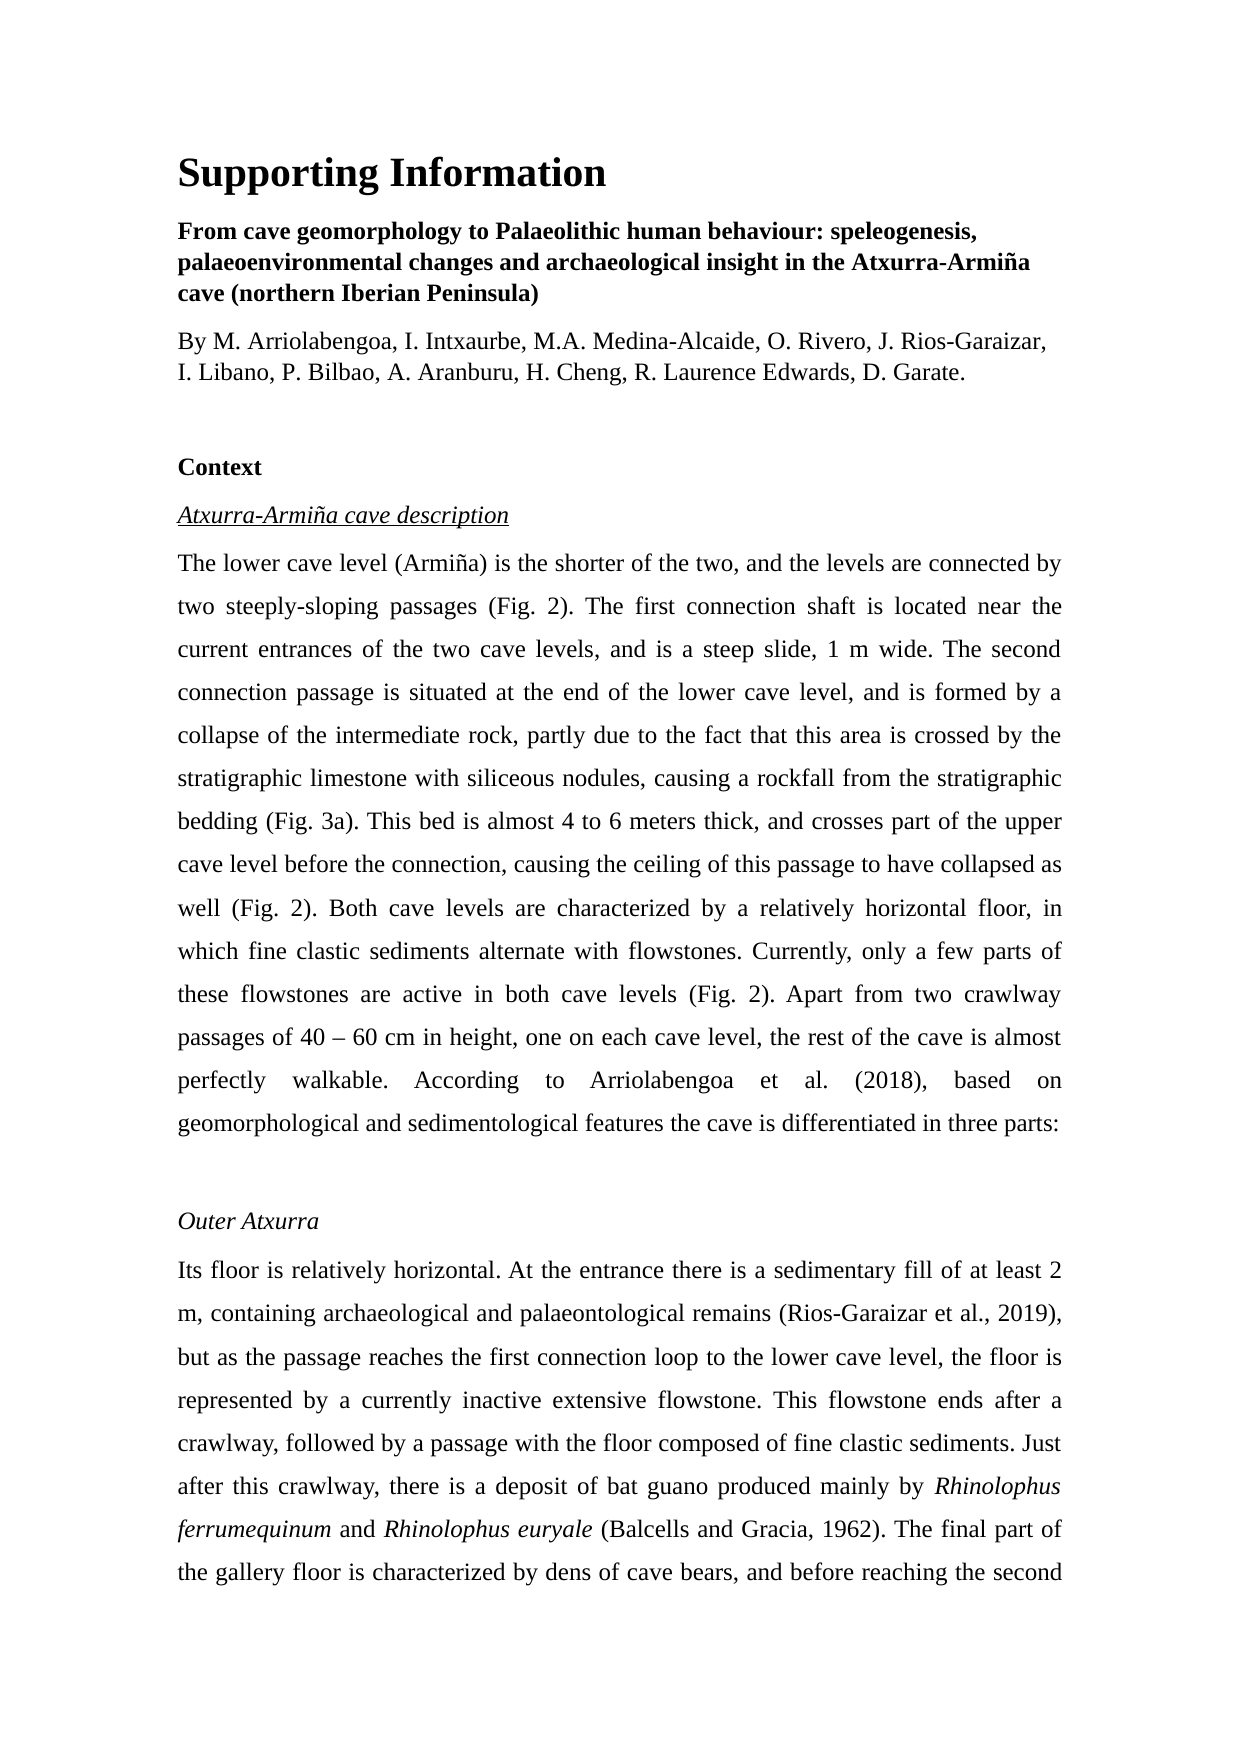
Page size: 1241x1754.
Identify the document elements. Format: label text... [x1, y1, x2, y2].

text From cave geomorphology to Palaeolithic human behaviour: speleogenesis, palaeoenvironmental changes and archaeological insight in the Atxurra-Armiña cave (northern Iberian Peninsula) [177, 216, 1063, 307]
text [177, 1255, 1063, 1586]
text Supporting Information [177, 148, 1063, 196]
text Outer Atxurra [177, 1206, 1063, 1235]
text The lower cave level (Armiña) is the shorter of the two, and the levels are connected by two steeply-sloping passages (Fig. 2). The first connection shaft is located near the current entrances of the two cave levels, and is a steep slide, 1 m wide. The second connection passage is situated at the end of the lower cave level, and is formed by a collapse of the intermediate rock, partly due to the fact that this area is crossed by the stratigraphic limestone with siliceous nodules, causing a rockfall from the stratigraphic bedding (Fig. 3a). This bed is almost 4 to 6 meters thick, and crosses part of the upper cave level before the connection, causing the ceiling of this passage to have collapsed as well (Fig. 2). Both cave levels are characterized by a relatively horizontal floor, in which fine clastic sediments alternate with flowstones. Currently, only a few parts of these flowstones are active in both cave levels (Fig. 2). Apart from two crawlway passages of 40 – 60 cm in height, one on each cave level, the rest of the cave is almost perfectly walkable. According to Arriolabengoa et al. (2018), based on geomorphological and sedimentological features the cave is differentiated in three parts: [177, 548, 1063, 1137]
text Context [177, 452, 1063, 481]
text By M. Arriolabengoa, I. Intxaurbe, M.A. Medina-Alcaide, O. Rivero, J. Rios-Garaizar, I. Libano, P. Bilbao, A. Aranburu, H. Cheng, R. Laurence Edwards, D. Garate. [177, 326, 1063, 386]
text Atxurra-Armiña cave description [177, 500, 1063, 529]
